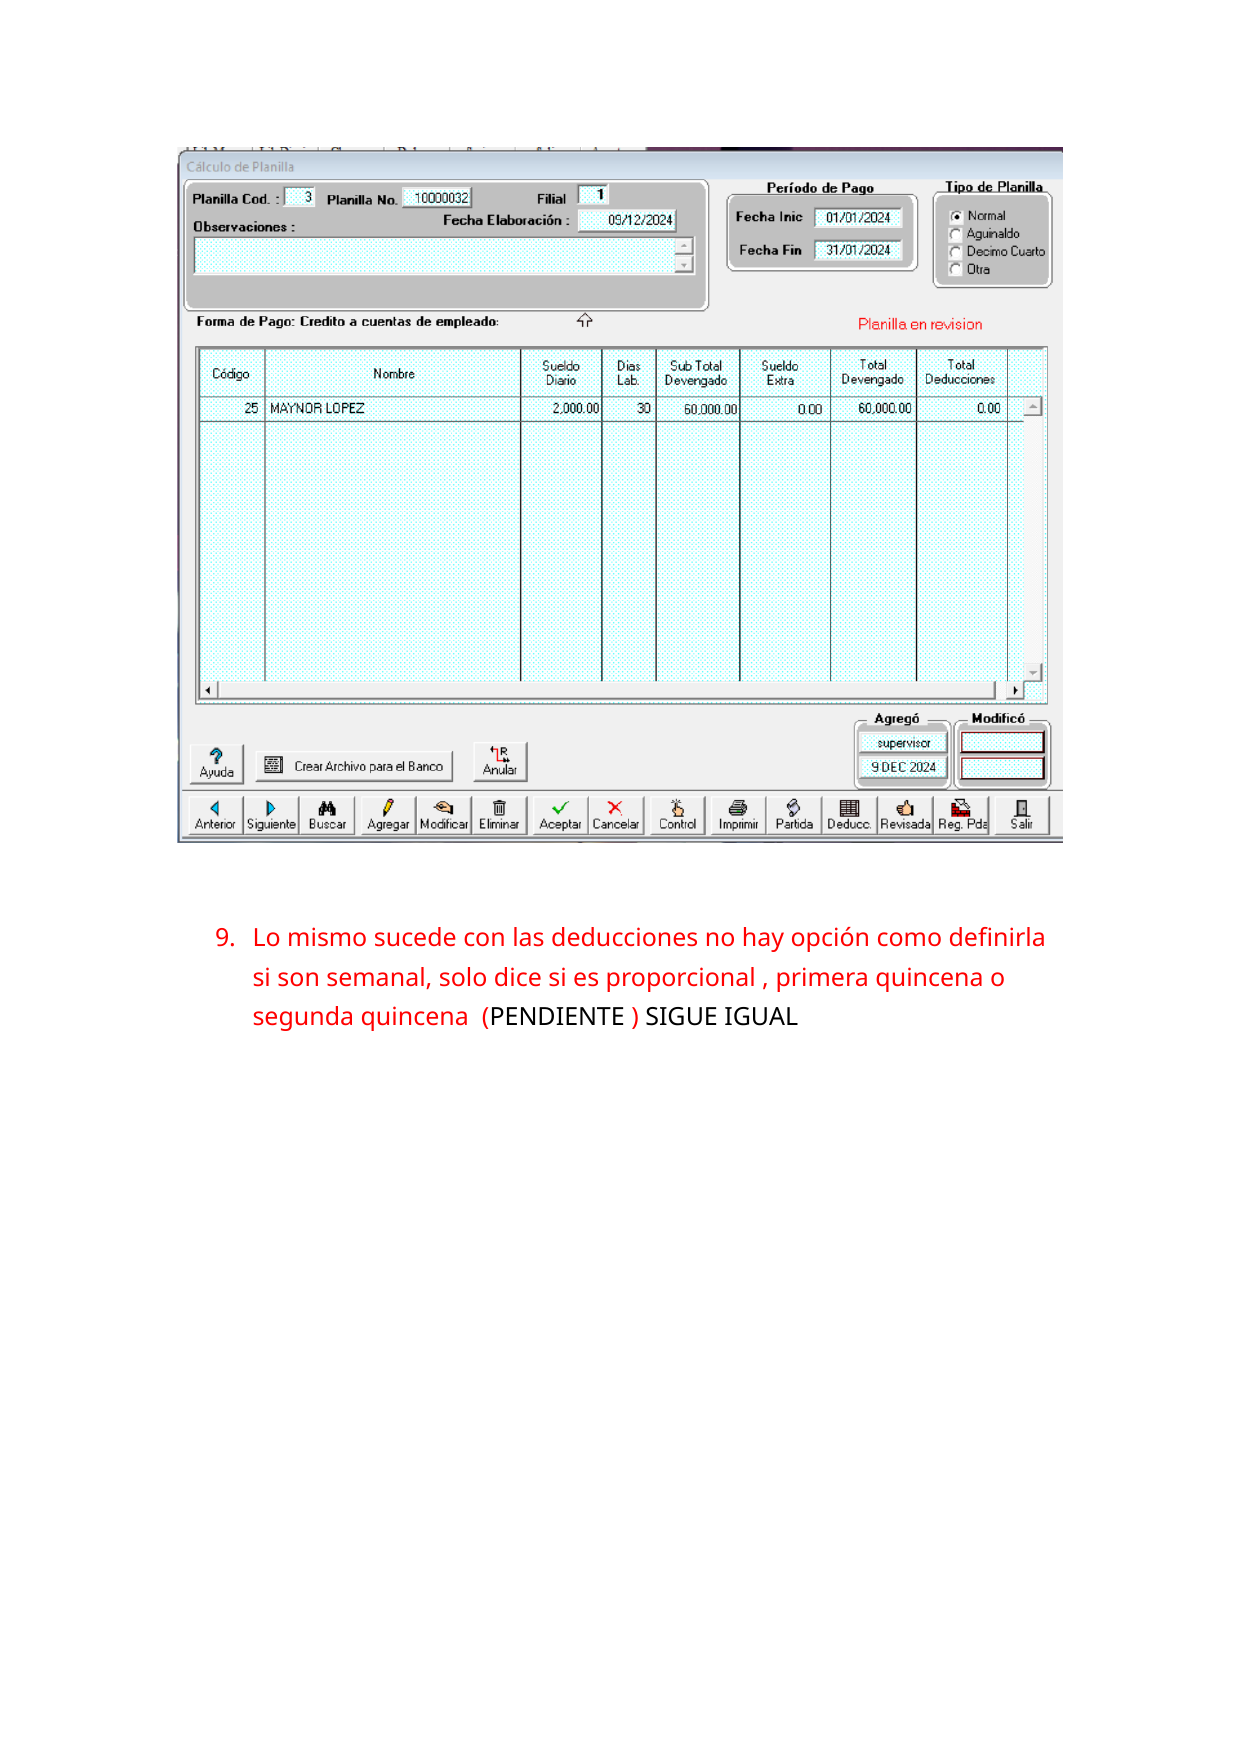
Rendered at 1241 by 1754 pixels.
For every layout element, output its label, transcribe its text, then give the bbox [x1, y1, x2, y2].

picture [177, 147, 1063, 843]
list Lo mismo sucede con las deducciones no hay opción como definirla si son semanal, solo dice si es proporcional , primera quincena o segunda quincena (PENDIENTE ) SIGUE IGUAL [215, 920, 1063, 1032]
